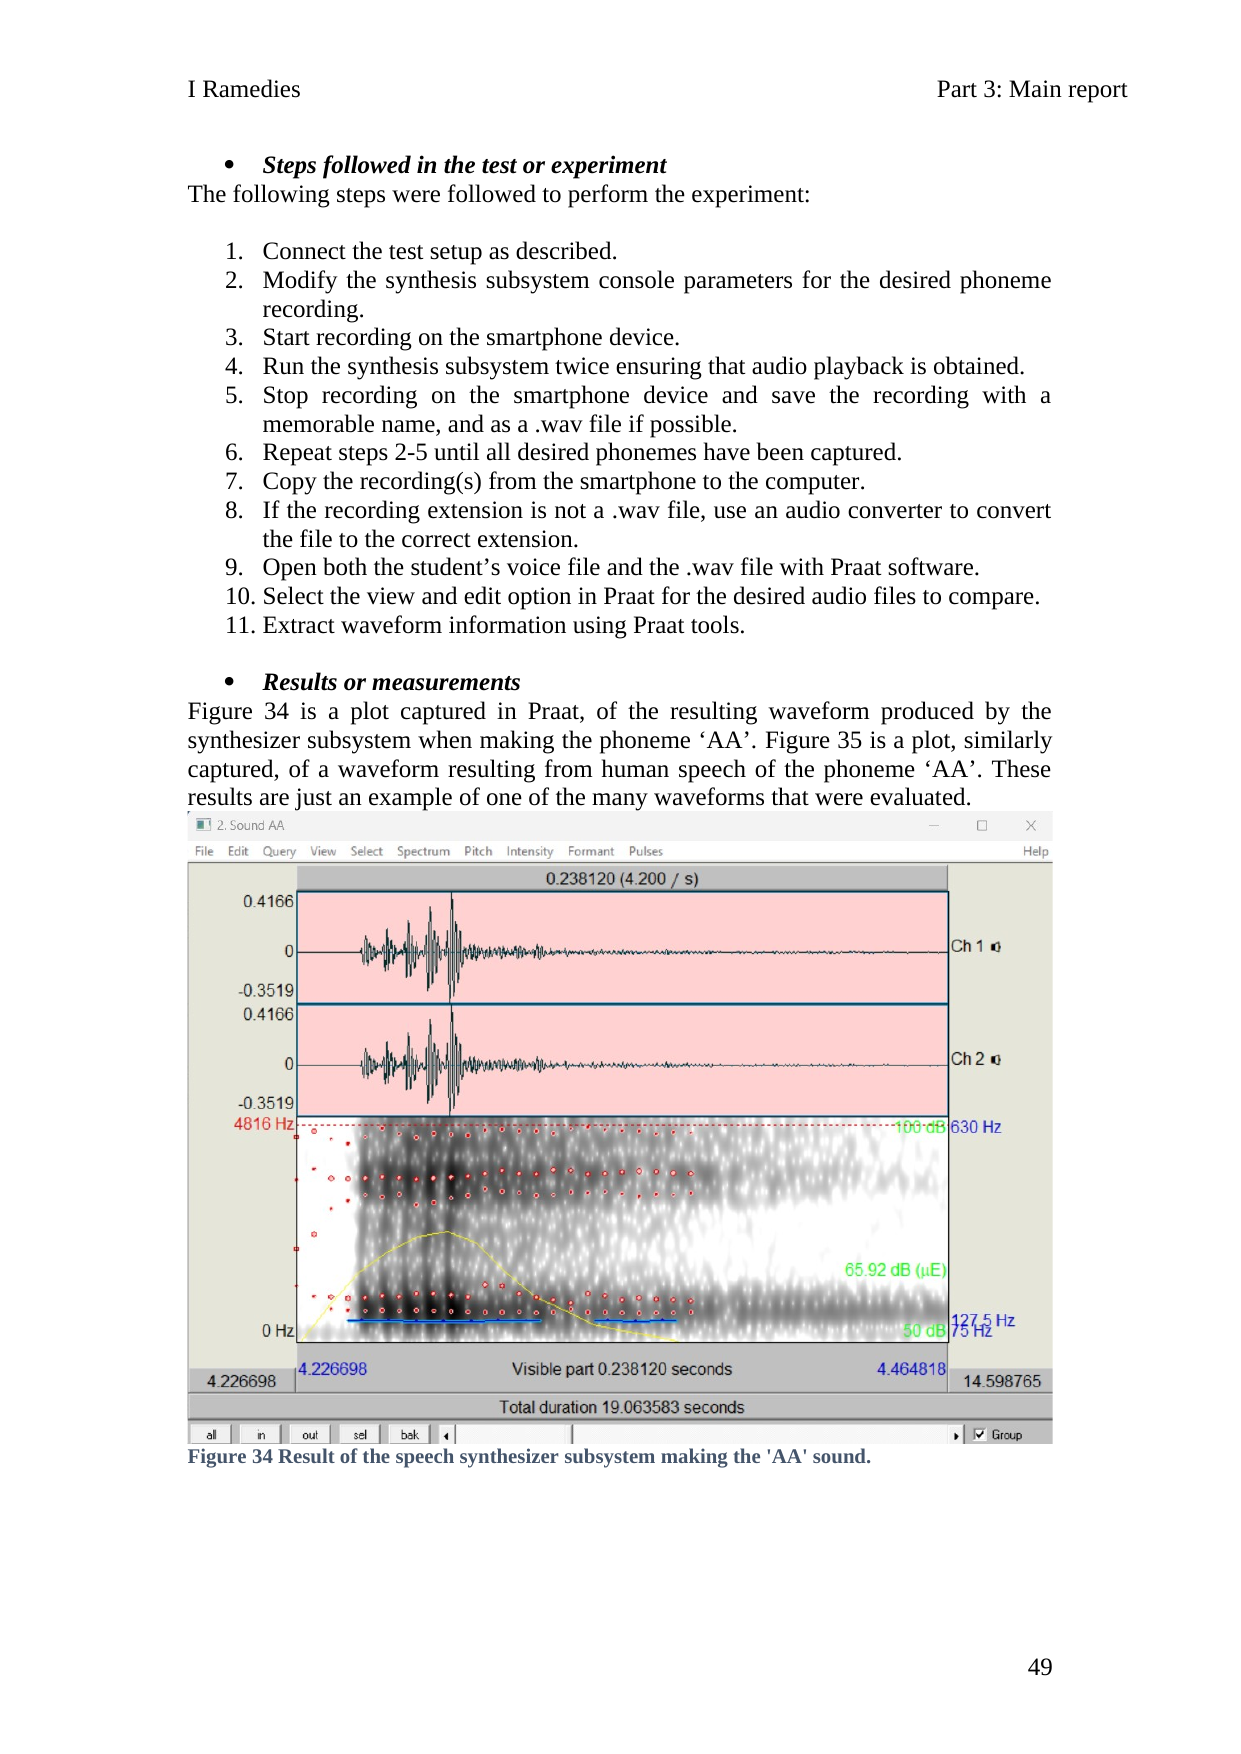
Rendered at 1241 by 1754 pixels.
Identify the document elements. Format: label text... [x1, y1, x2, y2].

list Repeat steps 2-5 until all desired phonemes have been captured. [225, 437, 1053, 466]
picture [187, 811, 1053, 1444]
list Stop recording on the smartphone device and save the recording with a memorable name, and as a .wav file if possible. [225, 380, 1053, 437]
text Figure 35 is a plot captured in Praat, of the resulting waveform produced by the synthesizer subsystem when making the phoneme ‘AA’. Figure 36 is a plot, similarly captured, of a waveform resulting from human speech of the phoneme ‘AA’. These results are just an example of one of the many waveforms that were evaluated. [187, 696, 1053, 811]
subtitle Results or measurements [225, 667, 1053, 696]
list Modify the synthesis subsystem console parameters for the desired phoneme recording. [225, 265, 1053, 322]
list Extract waveform information using Praat tools. [225, 610, 1053, 639]
list Copy the recording(s) from the smartphone to the computer. [225, 466, 1053, 495]
subtitle Steps followed in the test or experiment [225, 150, 1053, 179]
list Run the synthesis subsystem twice ensuring that audio playback is obtained. [225, 351, 1053, 380]
text Figure 34 Result of the speech synthesizer subsystem making the 'AA' sound. [187, 1444, 1053, 1468]
list Select the view and edit option in Praat for the desired audio files to compare. [225, 581, 1053, 610]
list If the recording extension is not a .wav file, use an audio converter to convert the file to the correct extension. [225, 495, 1053, 552]
text The following steps were followed to perform the experiment: [187, 179, 1053, 207]
list Start recording on the smartphone device. [225, 322, 1053, 351]
list Open both the student’s voice file and the .wav file with Praat software. [225, 552, 1053, 581]
list Connect the test setup as described. [225, 236, 1053, 265]
